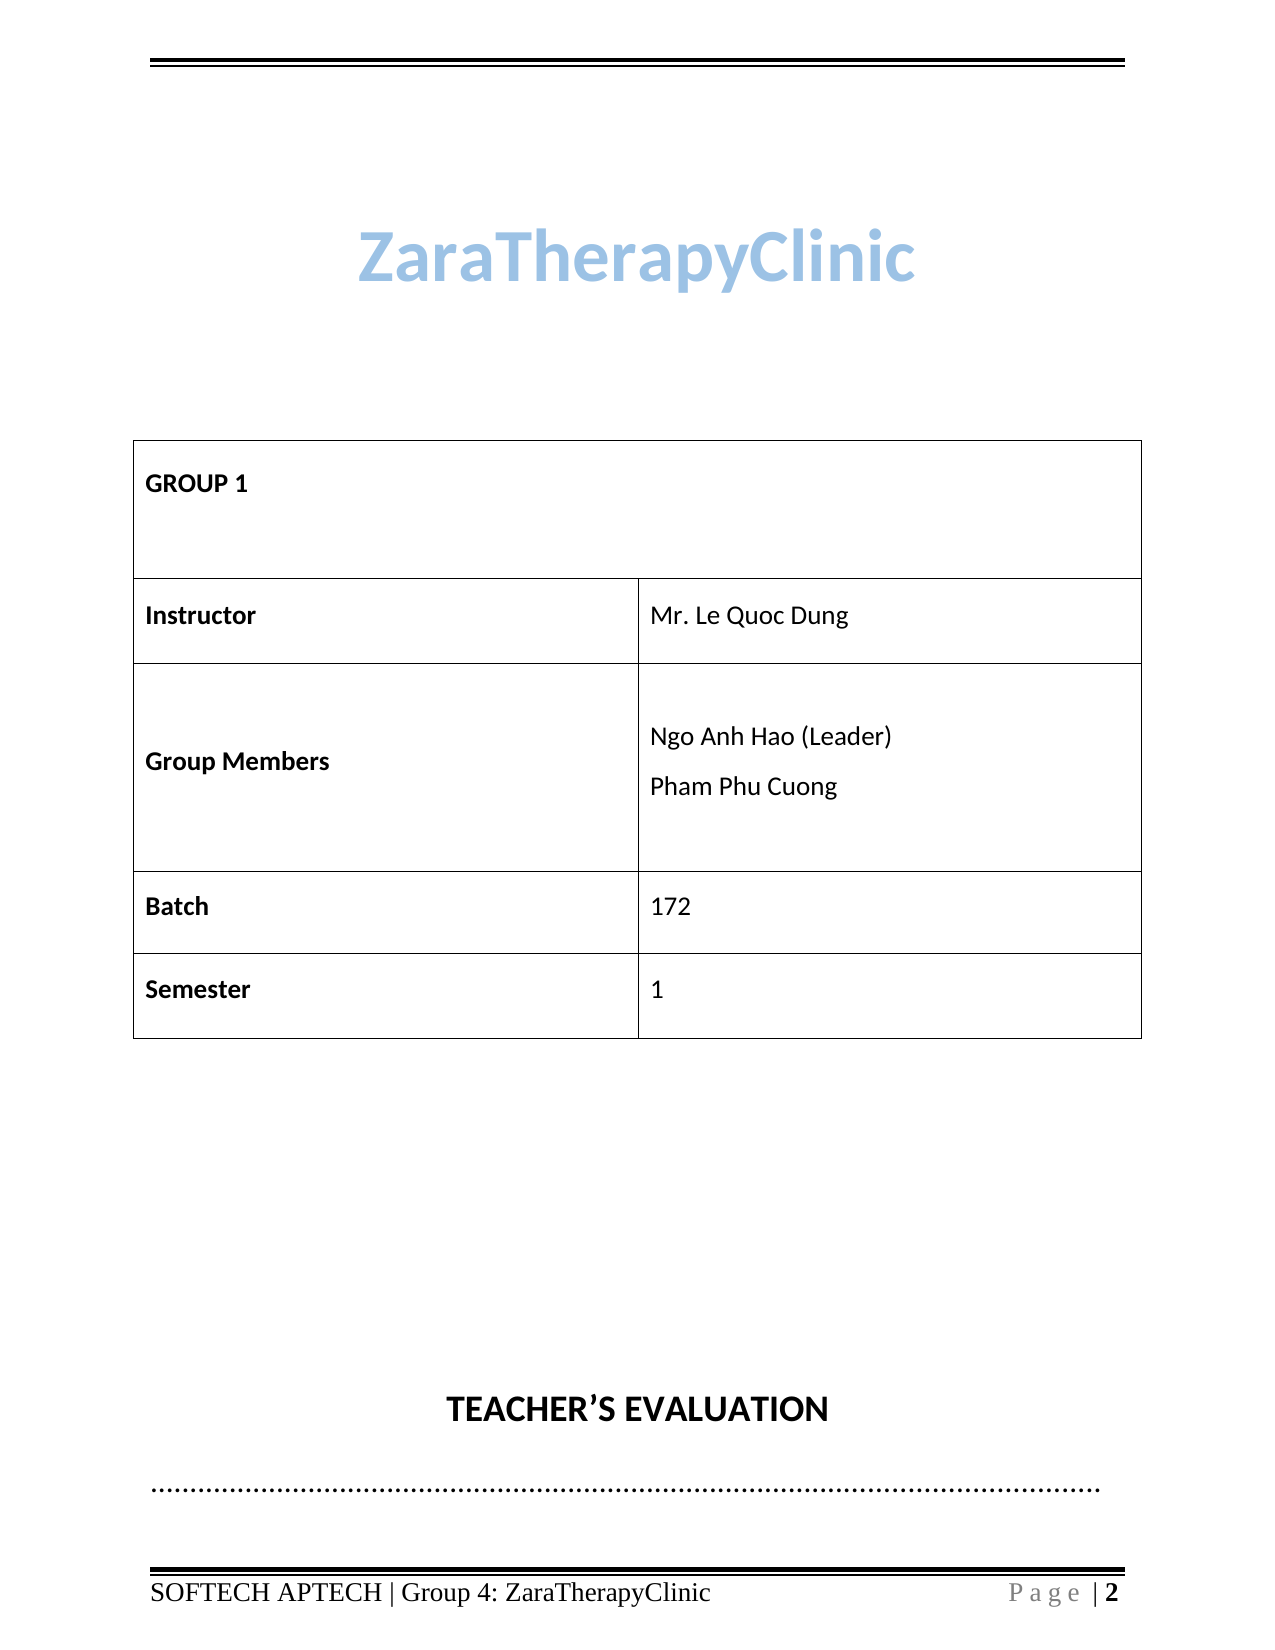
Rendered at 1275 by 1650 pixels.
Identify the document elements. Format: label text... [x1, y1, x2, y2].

table_cell Ngo Anh Hao (Leader) Pham Phu Cuong [639, 664, 1141, 871]
text ZaraTherapyClinic [150, 209, 1125, 301]
table_cell Group Members [134, 664, 638, 871]
table_cell Mr. Le Quoc Dung [639, 579, 1141, 663]
table_cell 172 [639, 872, 1141, 953]
table_cell Batch [134, 872, 638, 953]
table_cell 1 [639, 954, 1141, 1038]
table_cell Instructor [134, 579, 638, 663]
text TEACHER’S EVALUATION [150, 1385, 1125, 1431]
table_header GROUP 1 [134, 441, 1141, 578]
table_cell Semester [134, 954, 638, 1038]
